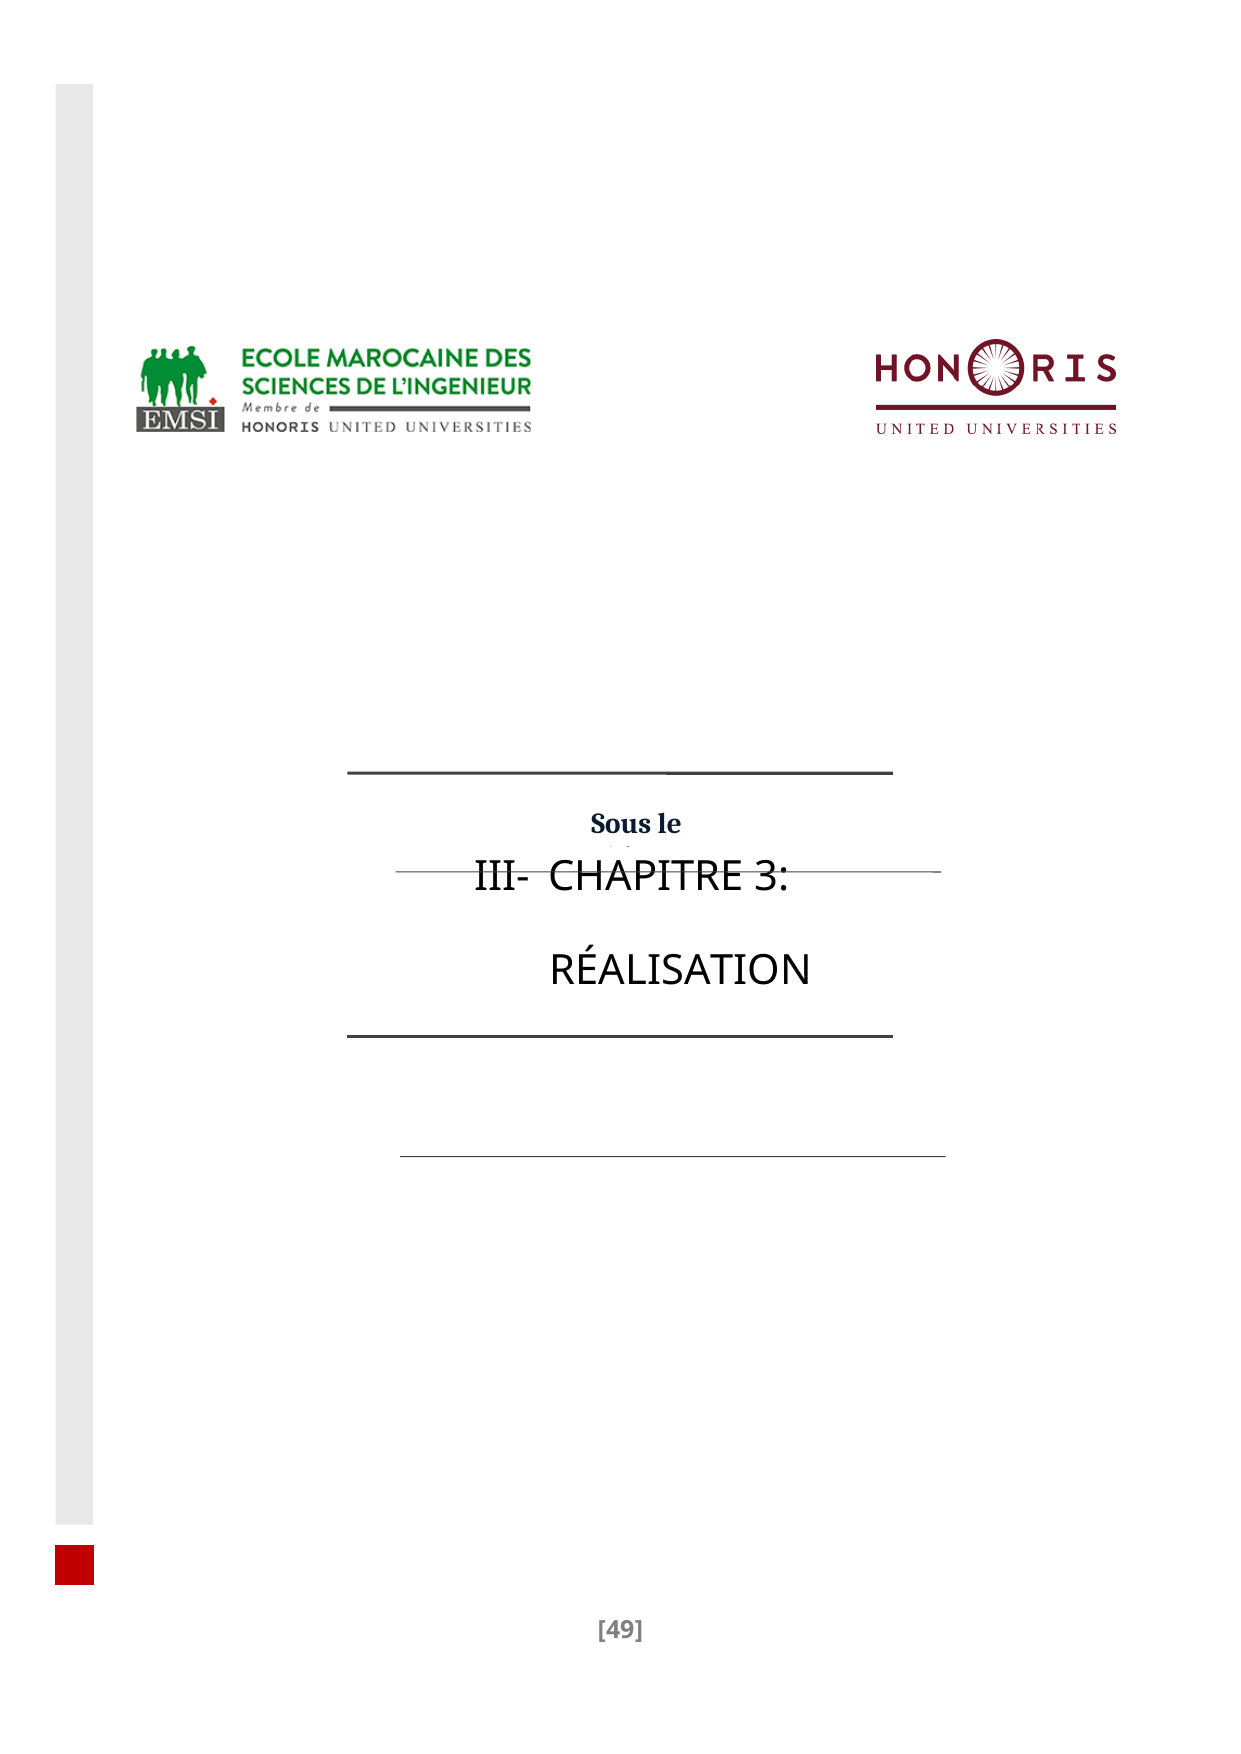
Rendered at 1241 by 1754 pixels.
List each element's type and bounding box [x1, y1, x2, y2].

picture [870, 337, 1122, 435]
picture [136, 346, 531, 432]
